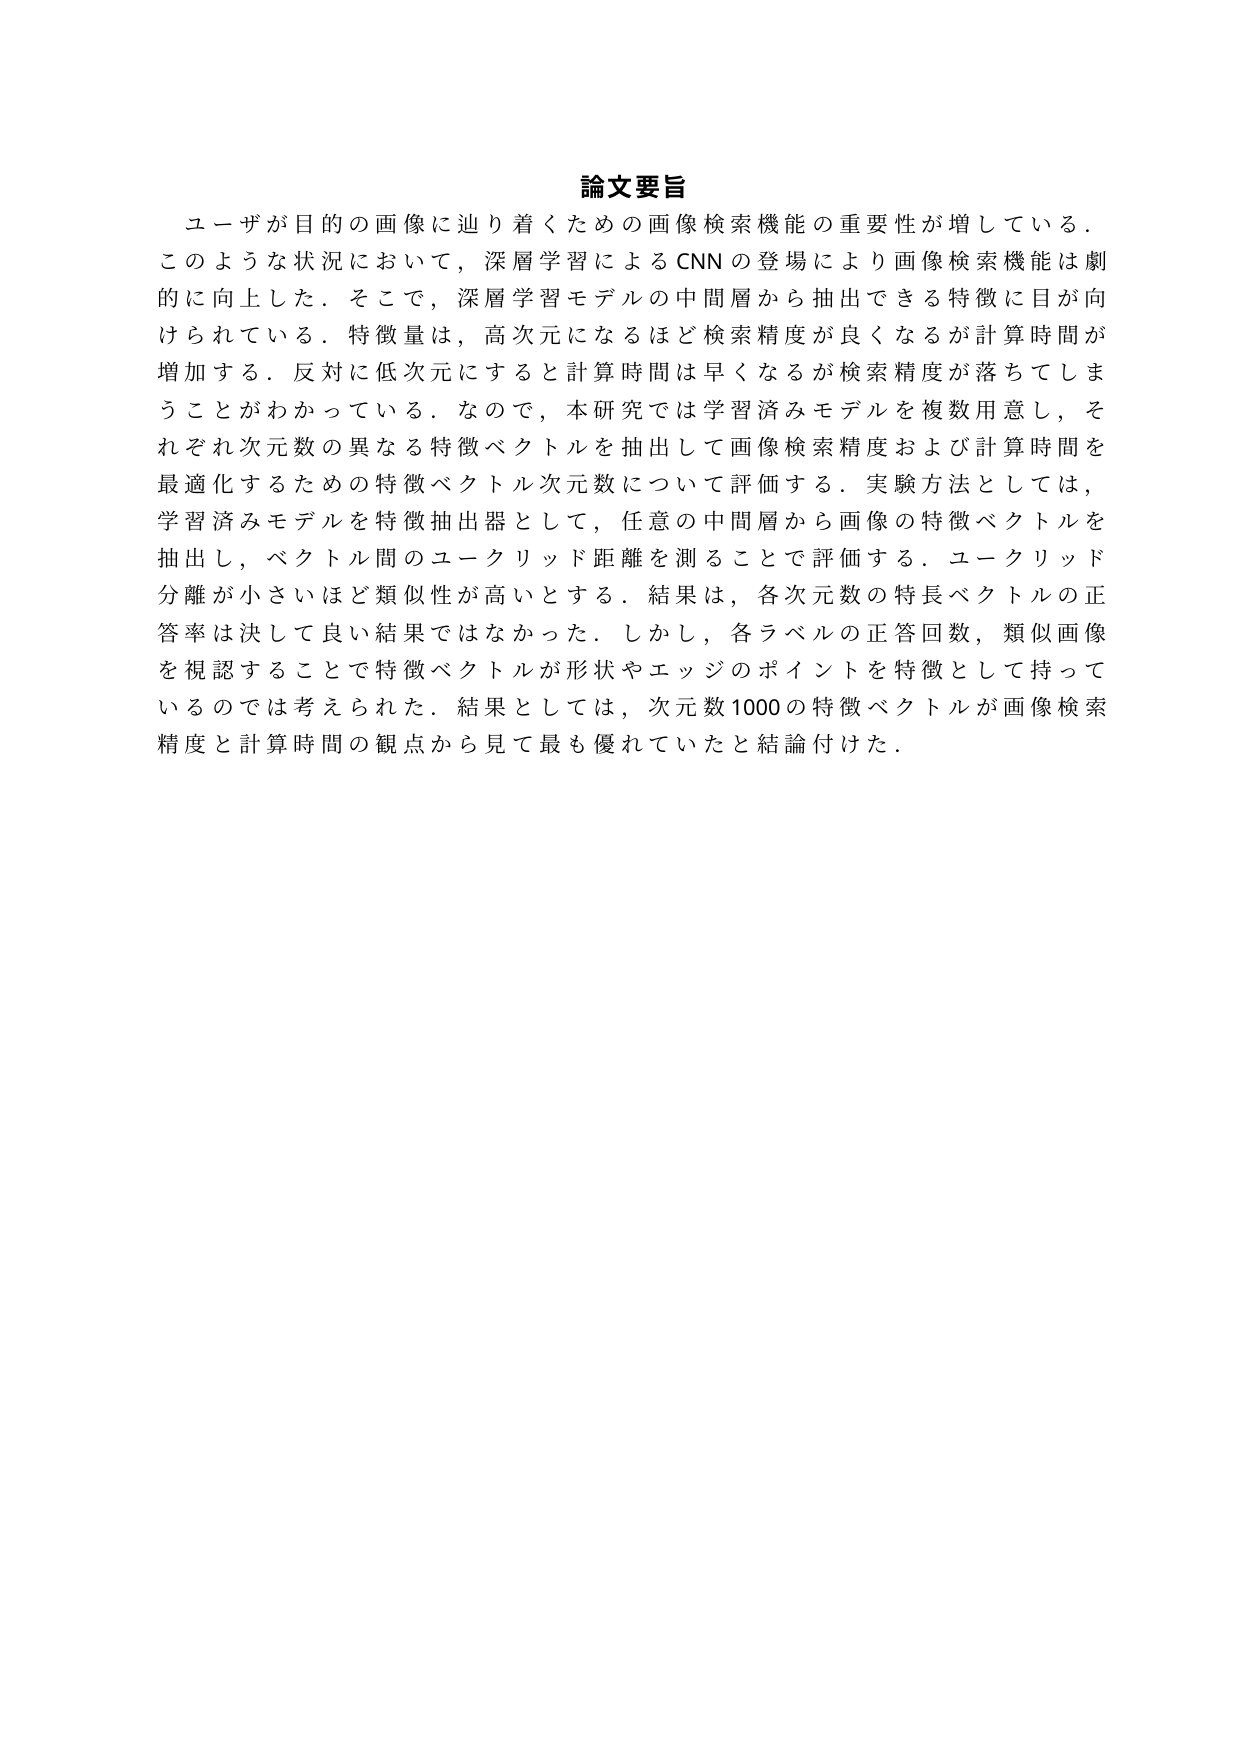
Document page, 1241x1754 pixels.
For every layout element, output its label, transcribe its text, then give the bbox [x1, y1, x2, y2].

subtitle 論文要旨 [157, 167, 1112, 204]
text ユーザが目的の画像に辿り着くための画像検索機能の重要性が増している．このような状況において，深層学習によるCNNの登場により画像検索機能は劇的に向上した．そこで，深層学習モデルの中間層から抽出できる特徴に目が向けられている．特徴量は，高次元になるほど検索精度が良くなるが計算時間が増加する．反対に低次元にすると計算時間は早くなるが検索精度が落ちてしまうことがわかっている．なので，本研究では学習済みモデルを複数用意し，それぞれ次元数の異なる特徴ベクトルを抽出して画像検索精度および計算時間を最適化するための特徴ベクトル次元数について評価する．実験方法としては，学習済みモデルを特徴抽出器として，任意の中間層から画像の特徴ベクトルを抽出し，ベクトル間のユークリッド距離を測ることで評価する．ユークリッド分離が小さいほど類似性が高いとする．結果は，各次元数の特長ベクトルの正答率は決して良い結果ではなかった．しかし，各ラベルの正答回数，類似画像を視認することで特徴ベクトルが形状やエッジのポイントを特徴として持っているのでは考えられた．結果としては，次元数1000の特徴ベクトルが画像検索精度と計算時間の観点から見て最も優れていたと結論付けた． [157, 204, 1112, 762]
